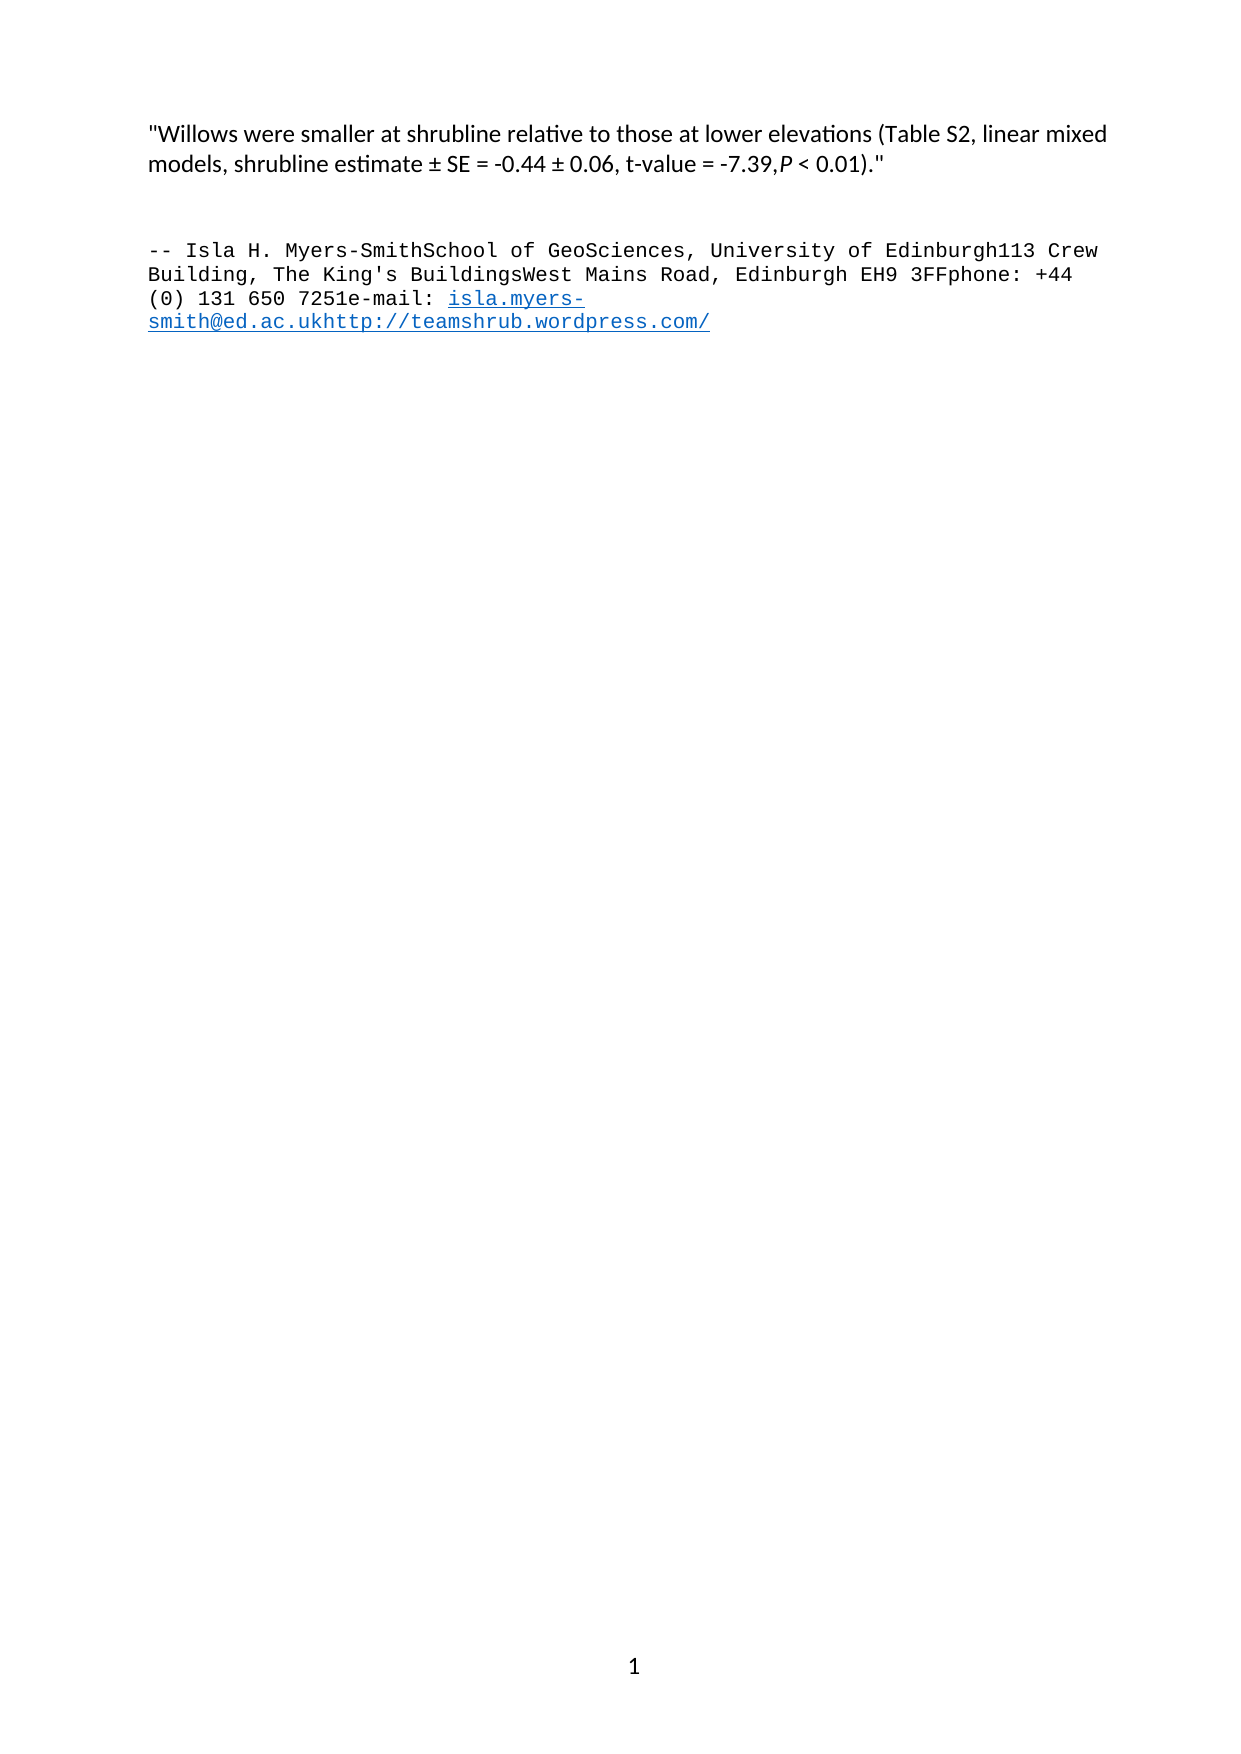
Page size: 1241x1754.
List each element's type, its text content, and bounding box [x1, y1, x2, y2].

text "Willows were smaller at shrubline relative to those at lower elevations (Table S2, linear mixed models, shrubline estimate ± SE = -0.44 ± 0.06, t-value = -7.39,P < 0.01)." [148, 118, 1122, 179]
text -- Isla H. Myers-SmithSchool of GeoSciences, University of Edinburgh113 Crew Building, The King's BuildingsWest Mains Road, Edinburgh EH9 3FFphone: +44 (0) 131 650 7251e-mail: isla.myers-smith@ed.ac.ukhttp://teamshrub.wordpress.com/ [148, 240, 1122, 335]
